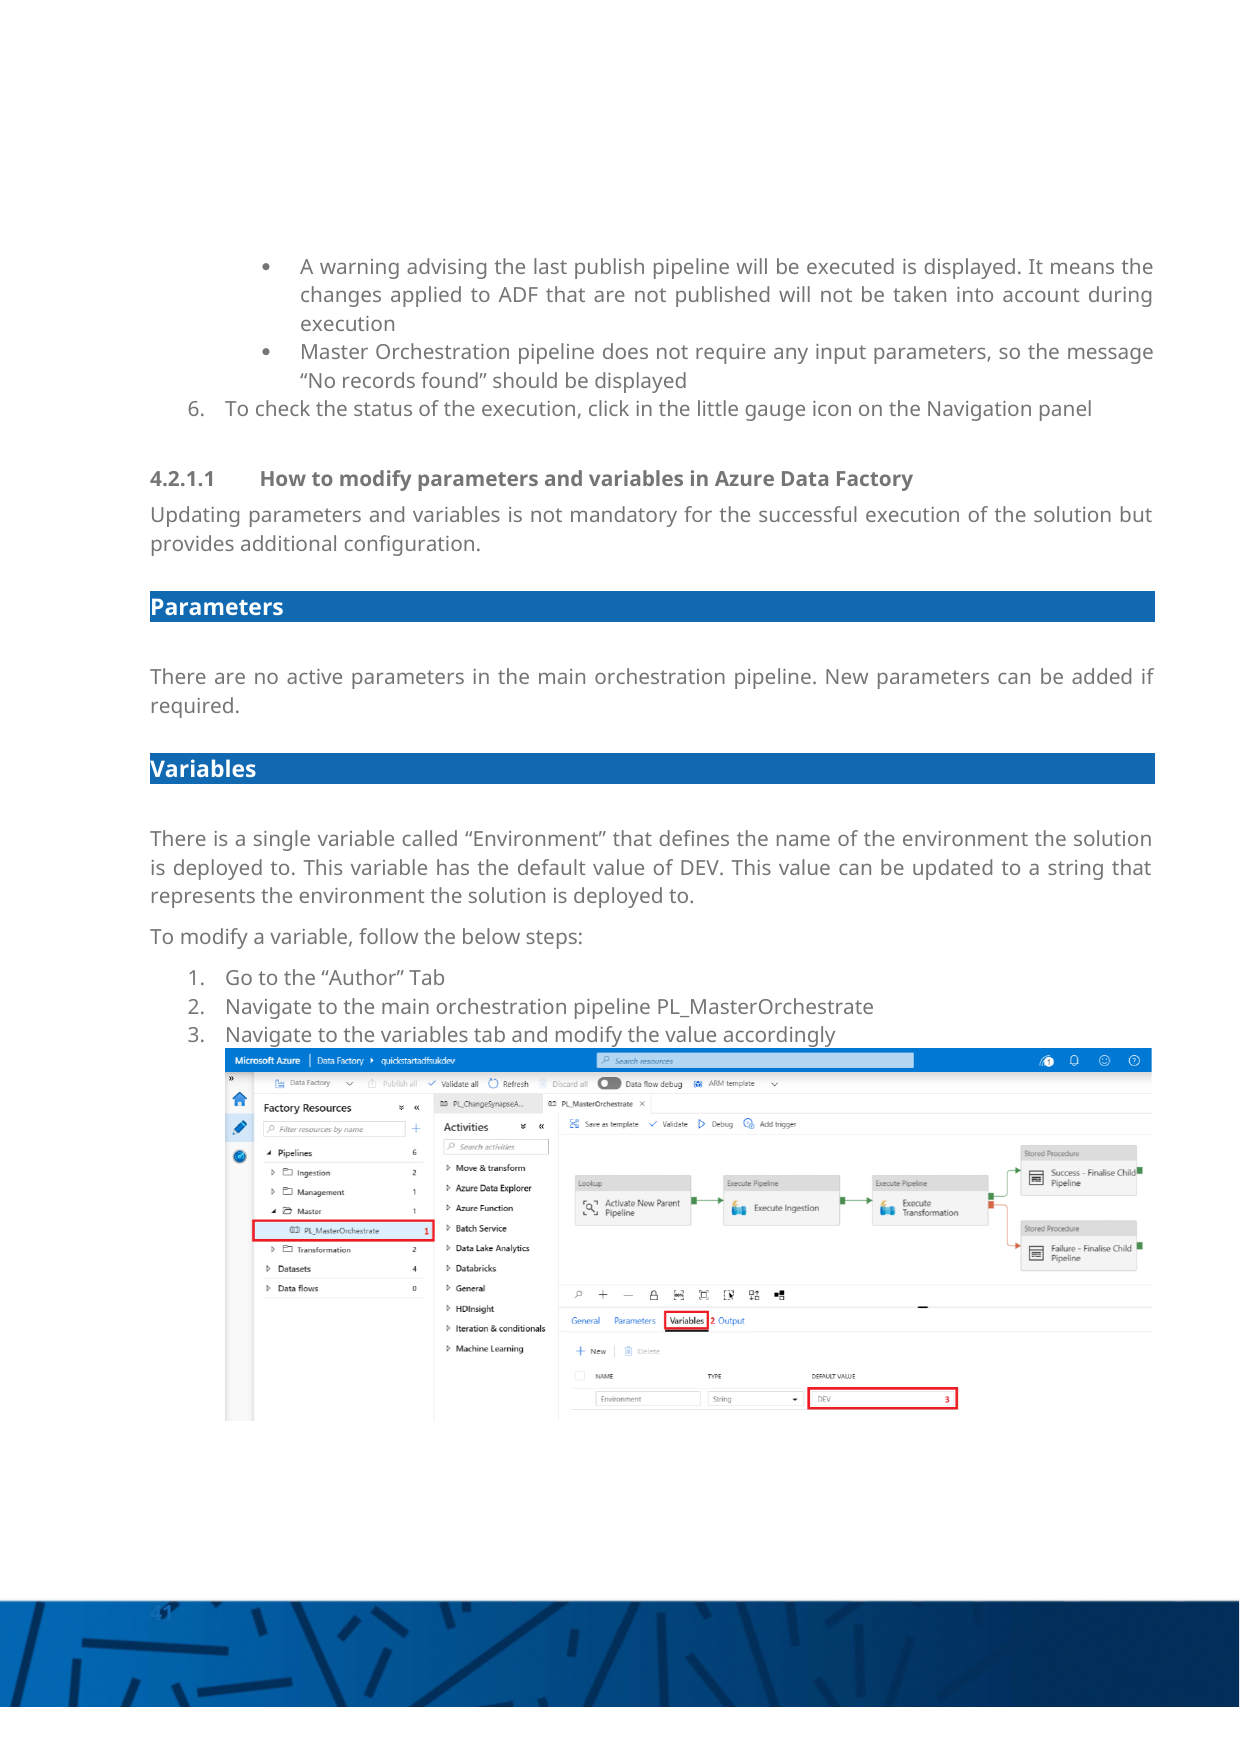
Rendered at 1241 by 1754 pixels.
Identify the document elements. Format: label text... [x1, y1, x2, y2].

list To check the status of the execution, click in the little gauge icon on the Navigation panel [187, 394, 1155, 423]
list Navigate to the main orchestration pipeline PL_MasterOrchestrate [187, 992, 1155, 1020]
subtitle How to modify parameters and variables in Azure Data Factory [150, 464, 1155, 492]
subtitle Parameters [150, 591, 1155, 622]
list A warning advising the last publish pipeline will be executed is displayed. It means the changes applied to ADF that are not published will not be taken into account during execution [262, 252, 1155, 337]
subtitle Variables [150, 753, 1155, 784]
text There are no active parameters in the main orchestration pipeline. New parameters can be added if required. [150, 662, 1155, 719]
picture [225, 1048, 1152, 1421]
text Updating parameters and variables is not mandatory for the successful execution of the solution but provides additional configuration. [150, 500, 1155, 557]
picture [0, 1598, 1240, 1707]
text To modify a variable, follow the below steps: [150, 922, 1155, 951]
text There is a single variable called “Environment” that defines the name of the environment the solution is deployed to. This variable has the default value of DEV. This value can be updated to a string that represents the environment the solution is deployed to. [150, 824, 1155, 910]
list Master Orchestration pipeline does not require any input parameters, so the message “No records found” should be displayed [262, 337, 1155, 394]
list Navigate to the variables tab and modify the value accordingly [187, 1020, 1155, 1049]
list Go to the “Author” Tab [187, 963, 1155, 992]
